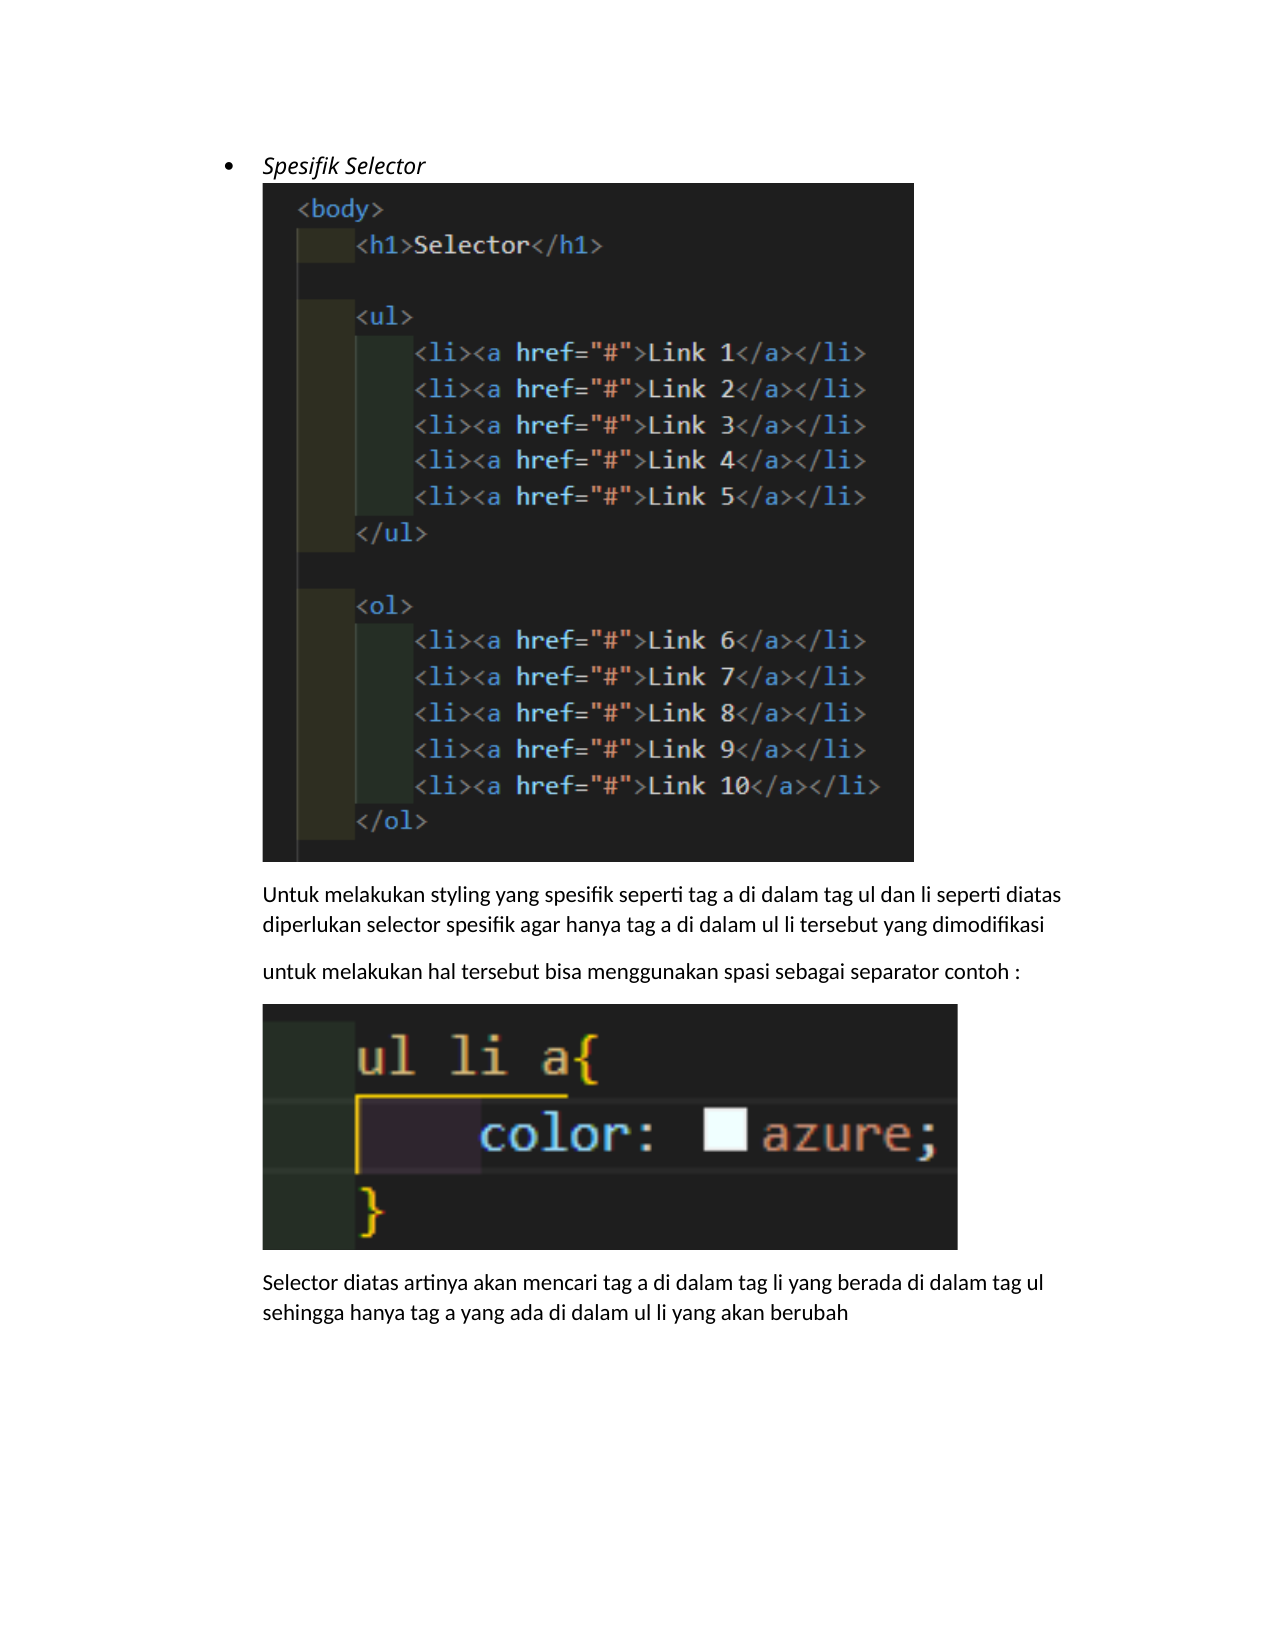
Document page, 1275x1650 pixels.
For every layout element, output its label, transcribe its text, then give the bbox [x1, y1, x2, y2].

text Selector diatas artinya akan mencari tag a di dalam tag li yang berada di dalam tag ul sehingga hanya tag a yang ada di dalam ul li yang akan berubah [262, 1268, 1125, 1326]
subtitle Spesifik Selector [225, 150, 1125, 181]
picture [262, 183, 914, 862]
text untuk melakukan hal tersebut bisa menggunakan spasi sebagai separator contoh : [262, 957, 1125, 985]
text Untuk melakukan styling yang spesifik seperti tag a di dalam tag ul dan li seperti diatas diperlukan selector spesifik agar hanya tag a di dalam ul li tersebut yang dimodifikasi [262, 880, 1125, 938]
picture [262, 1004, 958, 1250]
